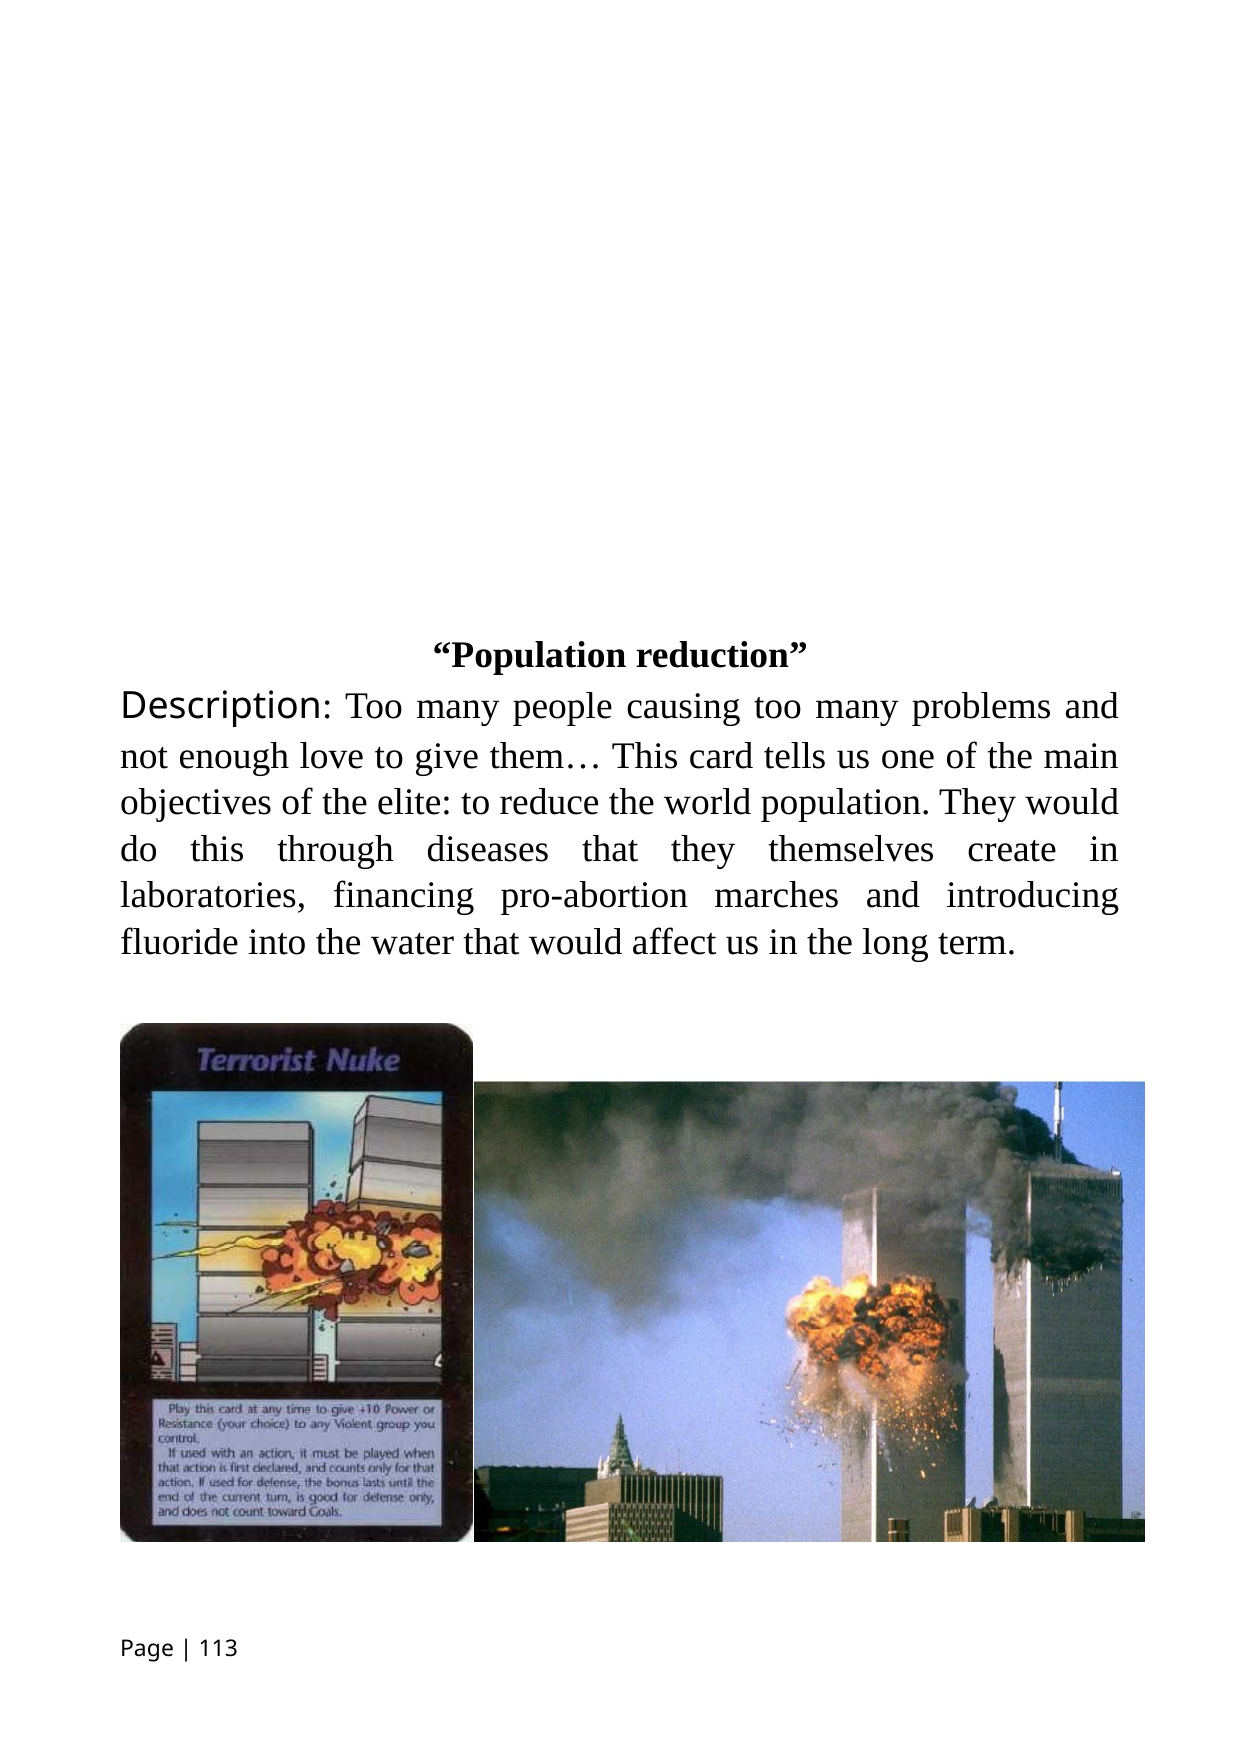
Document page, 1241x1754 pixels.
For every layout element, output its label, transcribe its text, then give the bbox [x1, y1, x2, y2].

text “Population reduction” [120, 632, 1120, 675]
picture [120, 1023, 1146, 1542]
text Description: Too many people causing too many problems and not enough love to give them… This card tells us one of the main objectives of the elite: to reduce the world population. They would do this through diseases that they themselves create in laboratories, financing pro-abortion marches and introducing fluoride into the water that would affect us in the long term. [120, 679, 1120, 963]
